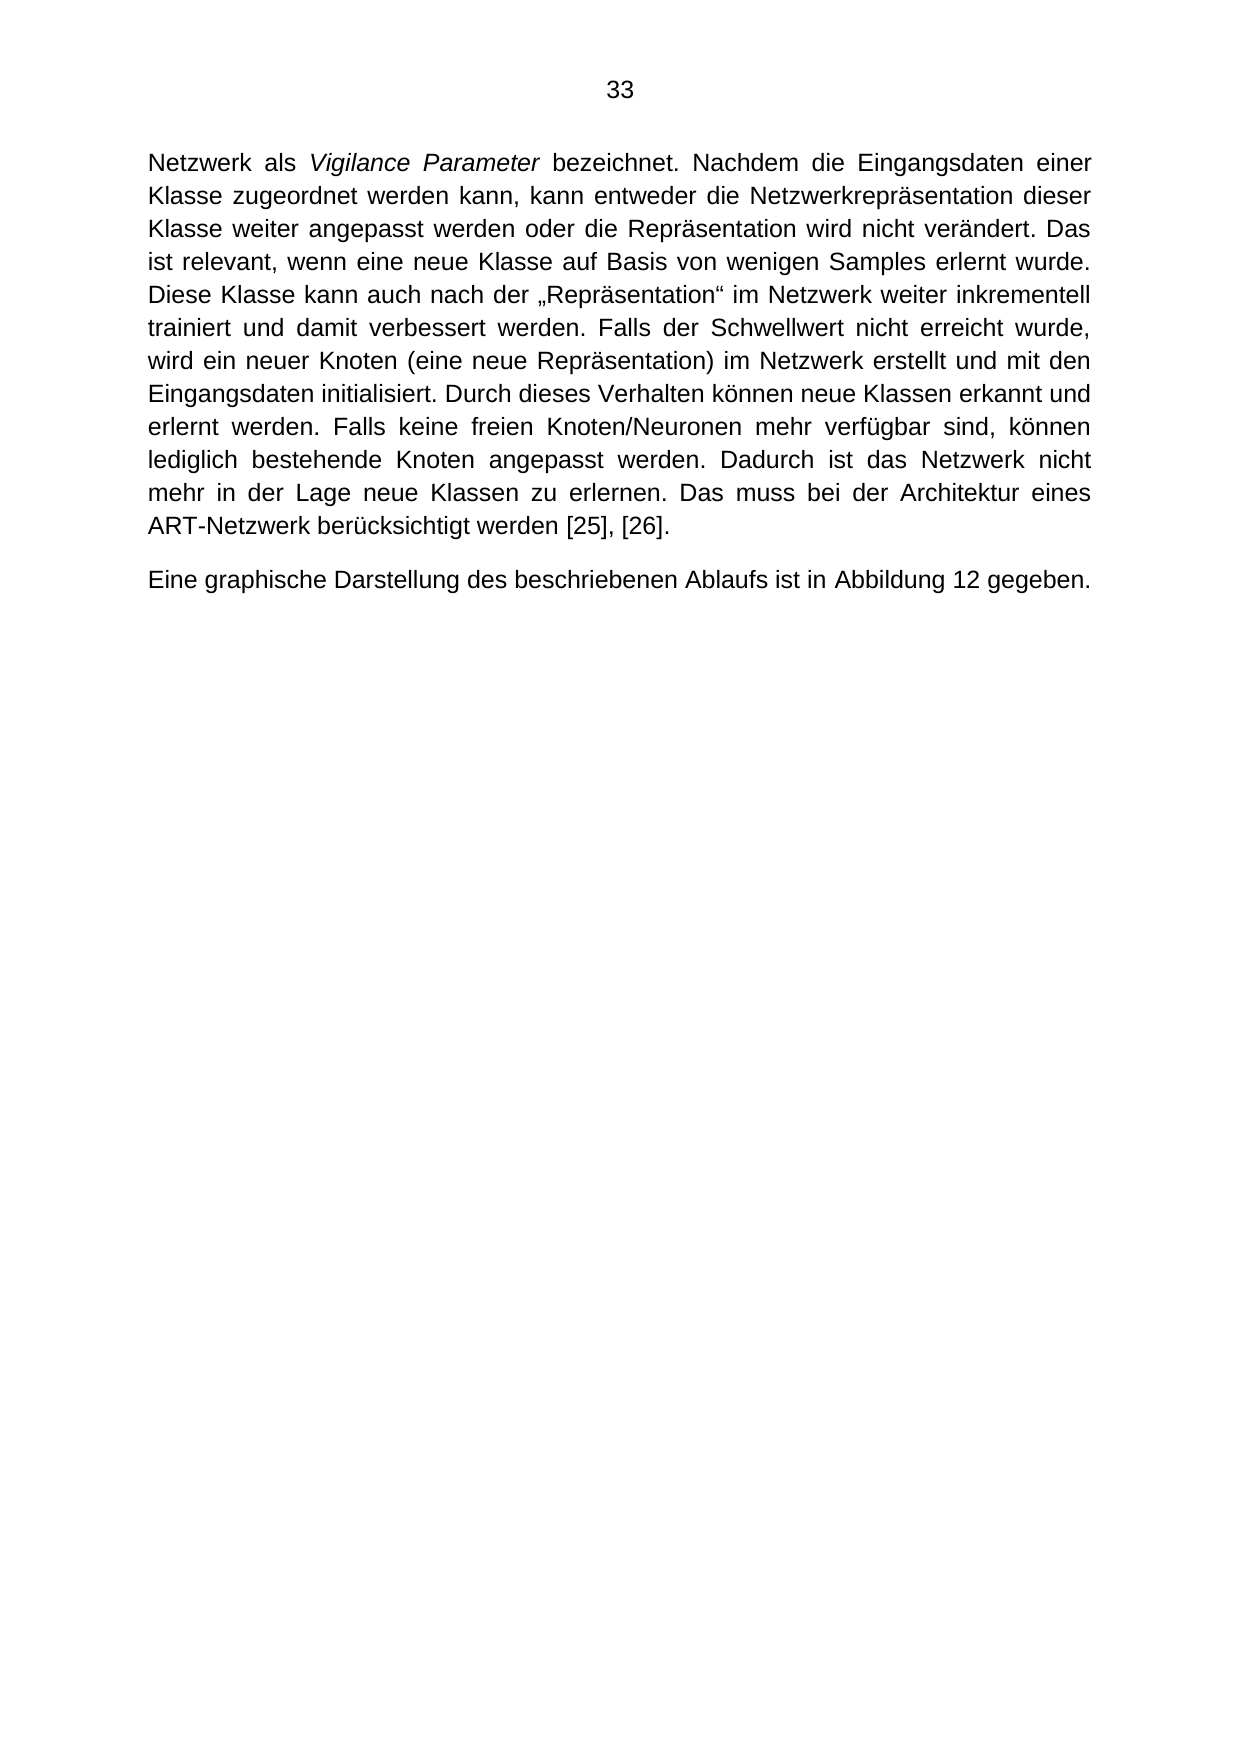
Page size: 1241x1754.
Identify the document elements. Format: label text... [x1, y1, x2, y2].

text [148, 148, 1092, 540]
text Eine graphische Darstellung des beschriebenen Ablaufs ist in Abbildung 12 gegeben. [148, 565, 1092, 593]
